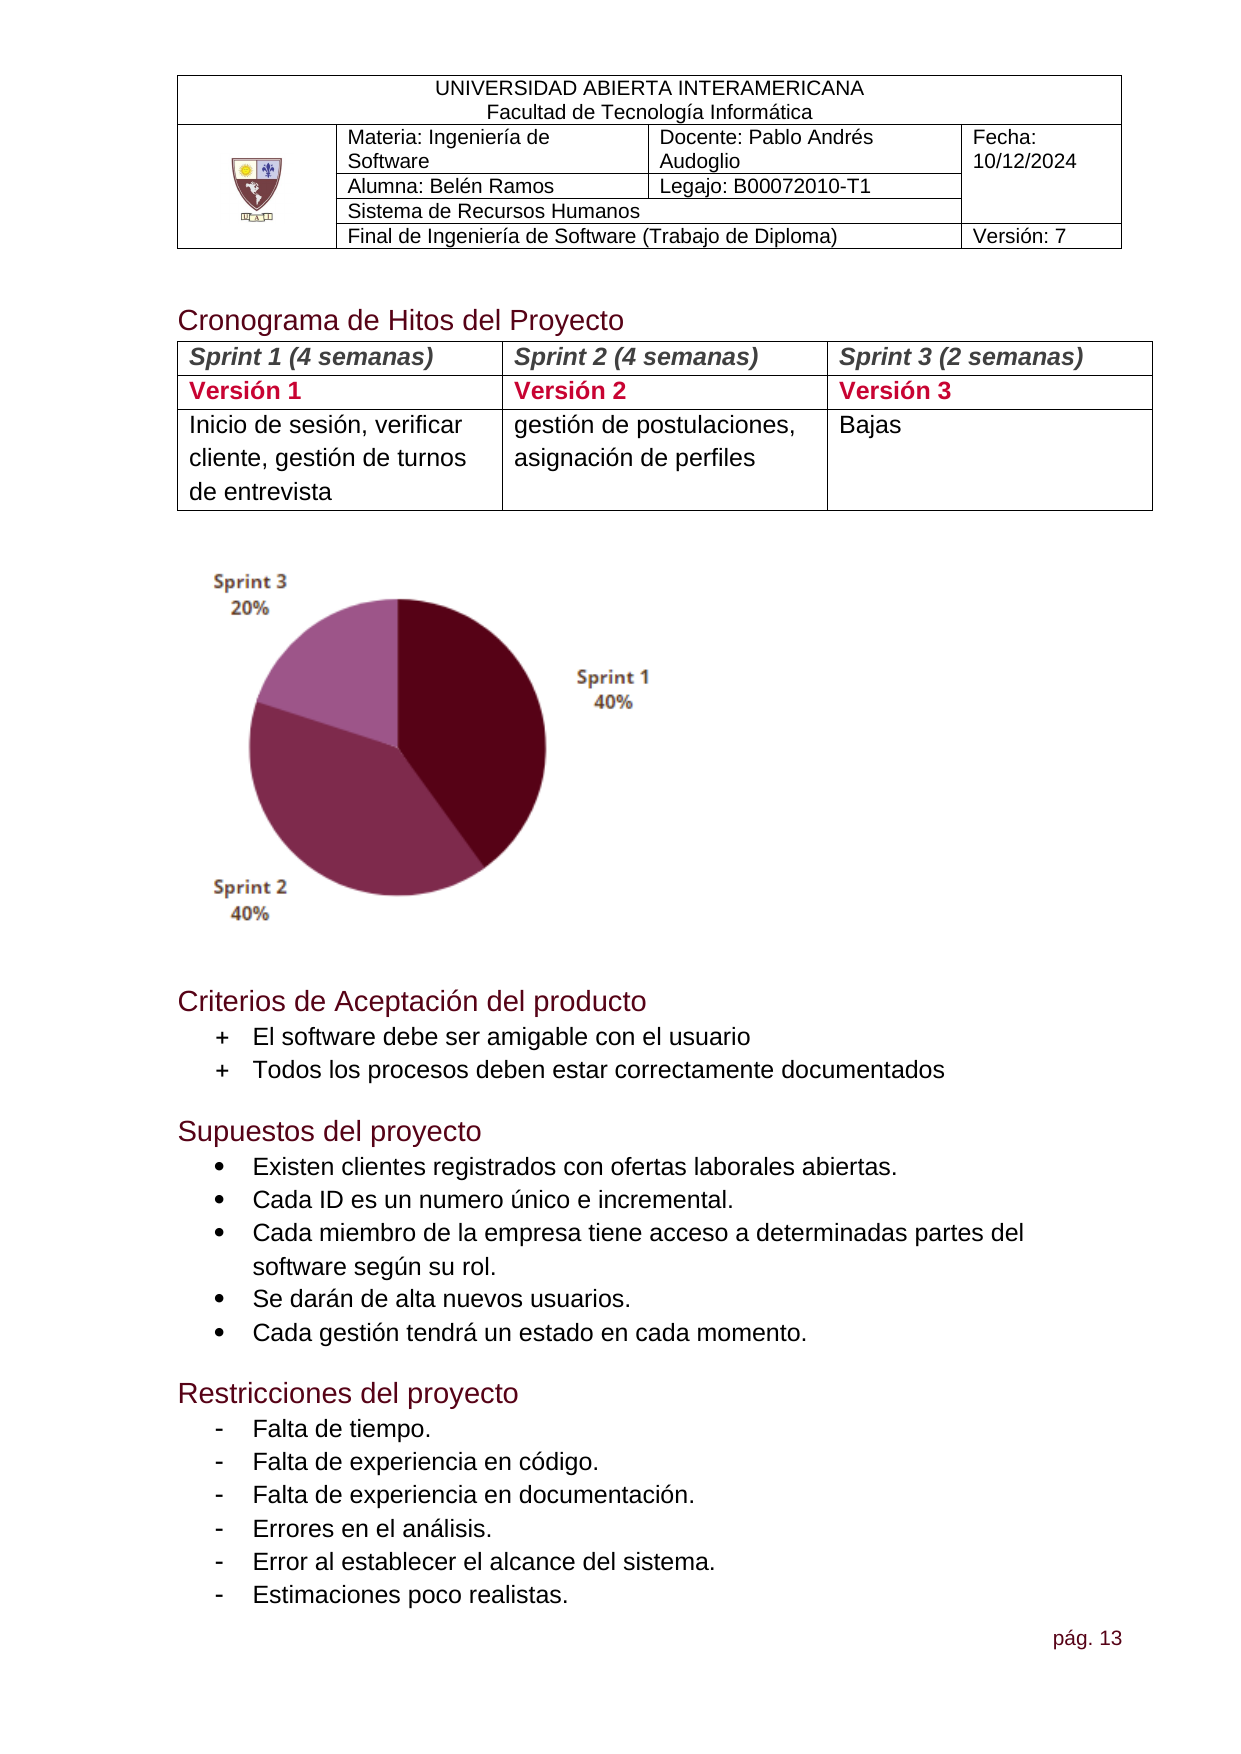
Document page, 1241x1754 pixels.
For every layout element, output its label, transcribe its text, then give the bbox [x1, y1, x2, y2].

table_header Sprint 3 (2 semanas) [828, 342, 1152, 375]
table_header Sprint 2 (4 semanas) [503, 342, 827, 375]
table_cell Versión 3 [828, 376, 1152, 409]
table_cell Versión 2 [503, 376, 827, 409]
list Falta de experiencia en documentación. [215, 1481, 1122, 1509]
subtitle Cronograma de Hitos del Proyecto [177, 303, 1122, 336]
subtitle Supuestos del proyecto [177, 1113, 1122, 1147]
list Falta de experiencia en código. [215, 1447, 1122, 1476]
table_cell gestión de postulaciones, asignación de perfiles [503, 410, 827, 509]
picture [177, 543, 674, 955]
subtitle Restricciones del proyecto [177, 1376, 1122, 1409]
list Cada gestión tendrá un estado en cada momento. [215, 1318, 1122, 1346]
list Error al establecer el alcance del sistema. [215, 1547, 1122, 1576]
list Todos los procesos deben estar correctamente documentados [215, 1055, 1122, 1084]
table_cell Bajas [828, 410, 1152, 509]
list Falta de tiempo. [215, 1414, 1122, 1443]
list Se darán de alta nuevos usuarios. [215, 1284, 1122, 1313]
list Cada ID es un numero único e incremental. [215, 1185, 1122, 1214]
picture [220, 153, 294, 224]
subtitle Criterios de Aceptación del producto [177, 984, 1122, 1017]
list Cada miembro de la empresa tiene acceso a determinadas partes del software según su rol. [215, 1218, 1122, 1280]
table_cell Versión 1 [178, 376, 502, 409]
list Existen clientes registrados con ofertas laborales abiertas. [215, 1152, 1122, 1181]
table_header Sprint 1 (4 semanas) [178, 342, 502, 375]
list Estimaciones poco realistas. [215, 1580, 1122, 1609]
list Errores en el análisis. [215, 1514, 1122, 1542]
list El software debe ser amigable con el usuario [215, 1022, 1122, 1051]
table_cell Inicio de sesión, verificar cliente, gestión de turnos de entrevista [178, 410, 502, 509]
